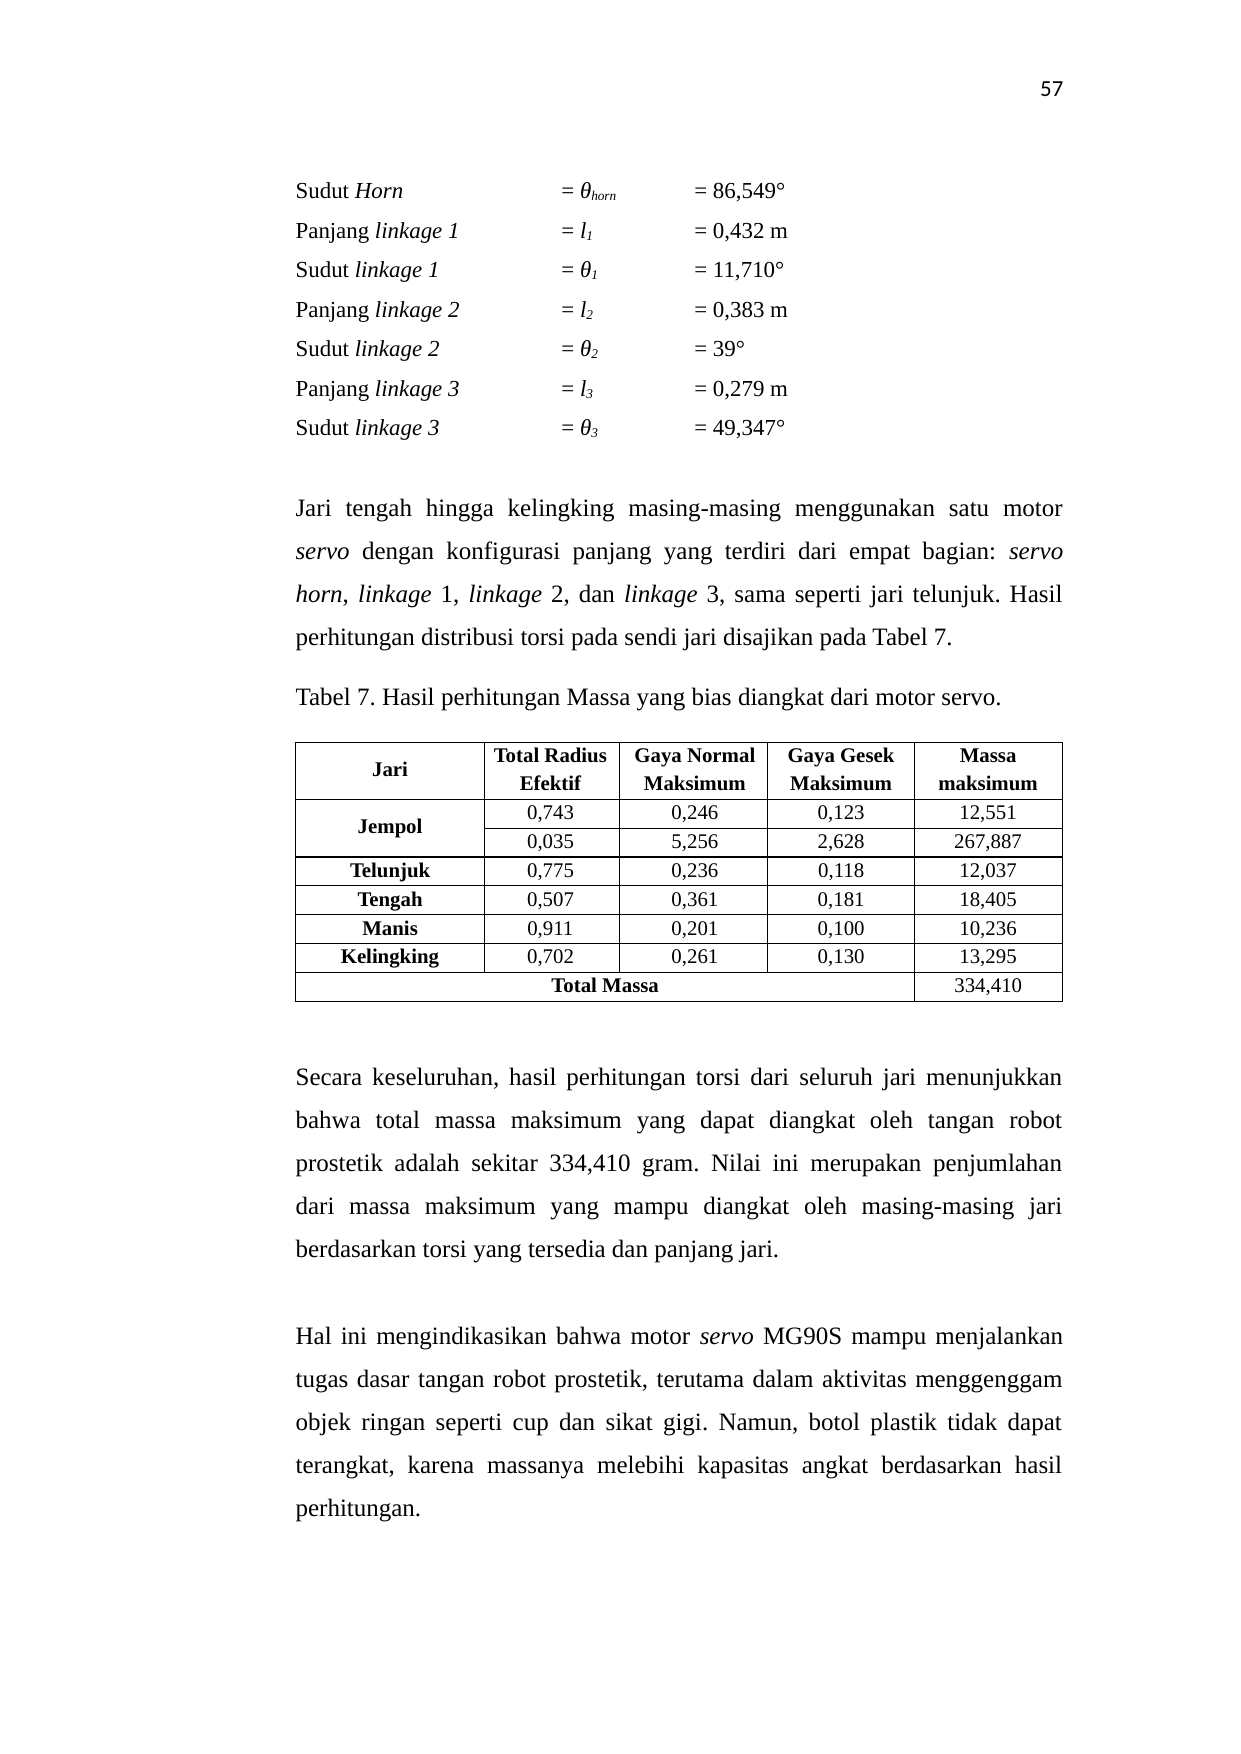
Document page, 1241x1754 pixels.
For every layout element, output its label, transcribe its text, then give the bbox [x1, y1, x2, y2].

text Hal ini mengindikasikan bahwa motor servo MG90S mampu menjalankan tugas dasar tangan robot prostetik, terutama dalam aktivitas menggenggam objek ringan seperti cup dan sikat gigi. Namun, botol plastik tidak dapat terangkat, karena massanya melebihi kapasitas angkat berdasarkan hasil perhitungan. [295, 1321, 1063, 1522]
table_cell 0,775 [485, 858, 619, 885]
table_cell Telunjuk [296, 858, 484, 885]
text Sudut linkage 1 = θ1 = 11,710° [295, 256, 1063, 282]
table_header Gaya Gesek Maksimum [768, 743, 914, 798]
table_cell 12,551 [915, 800, 1062, 827]
table_header Jari [296, 743, 484, 798]
table_header Total Radius Efektif [485, 743, 619, 798]
text Panjang linkage 2 = l2 = 0,383 m [295, 296, 1063, 322]
table_cell 0,246 [620, 800, 767, 827]
table_cell 0,702 [485, 944, 619, 972]
table_header Gaya Normal Maksimum [620, 743, 767, 798]
text Tabel 7. Hasil perhitungan Massa yang bias diangkat dari motor servo. [295, 682, 1063, 711]
table_cell 0,035 [485, 829, 619, 856]
table_cell Tengah [296, 886, 484, 914]
text Sudut linkage 2 = θ2 = 39° [295, 335, 1063, 361]
table_cell 10,236 [915, 915, 1062, 943]
table_cell 267,887 [915, 829, 1062, 856]
table_cell 0,911 [485, 915, 619, 943]
table_cell 0,236 [620, 858, 767, 885]
text Panjang linkage 1 = l1 = 0,432 m [295, 217, 1063, 243]
text Sudut linkage 3 = θ3 = 49,347° [295, 414, 1063, 440]
table_cell 18,405 [915, 886, 1062, 914]
table_cell 0,118 [768, 858, 914, 885]
table_cell Total Massa [296, 973, 914, 1001]
table_cell 0,743 [485, 800, 619, 827]
table_cell Manis [296, 915, 484, 943]
text Secara keseluruhan, hasil perhitungan torsi dari seluruh jari menunjukkan bahwa total massa maksimum yang dapat diangkat oleh tangan robot prostetik adalah sekitar 334,410 gram. Nilai ini merupakan penjumlahan dari massa maksimum yang mampu diangkat oleh masing-masing jari berdasarkan torsi yang tersedia dan panjang jari. [295, 1062, 1063, 1263]
table_cell 0,261 [620, 944, 767, 972]
table_cell 12,037 [915, 858, 1062, 885]
text Panjang linkage 3 = l3 = 0,279 m [295, 374, 1063, 401]
table_cell 0,130 [768, 944, 914, 972]
table_cell 0,361 [620, 886, 767, 914]
table_cell 2,628 [768, 829, 914, 856]
text Sudut Horn = θhorn = 86,549° [295, 177, 1063, 203]
table_cell 0,100 [768, 915, 914, 943]
table_cell 0,123 [768, 800, 914, 827]
table_header Massa maksimum [915, 743, 1062, 798]
table_cell 0,507 [485, 886, 619, 914]
table_cell Jempol [296, 800, 484, 856]
table_cell Kelingking [296, 944, 484, 972]
table_cell 0,201 [620, 915, 767, 943]
table_cell 334,410 [915, 973, 1062, 1001]
table_cell 0,181 [768, 886, 914, 914]
text Jari tengah hingga kelingking masing-masing menggunakan satu motor servo dengan konfigurasi panjang yang terdiri dari empat bagian: servo horn, linkage 1, linkage 2, dan linkage 3, sama seperti jari telunjuk. Hasil perhitungan distribusi torsi pada sendi jari disajikan pada Tabel 7. [295, 493, 1063, 651]
table_cell 5,256 [620, 829, 767, 856]
table_cell 13,295 [915, 944, 1062, 972]
